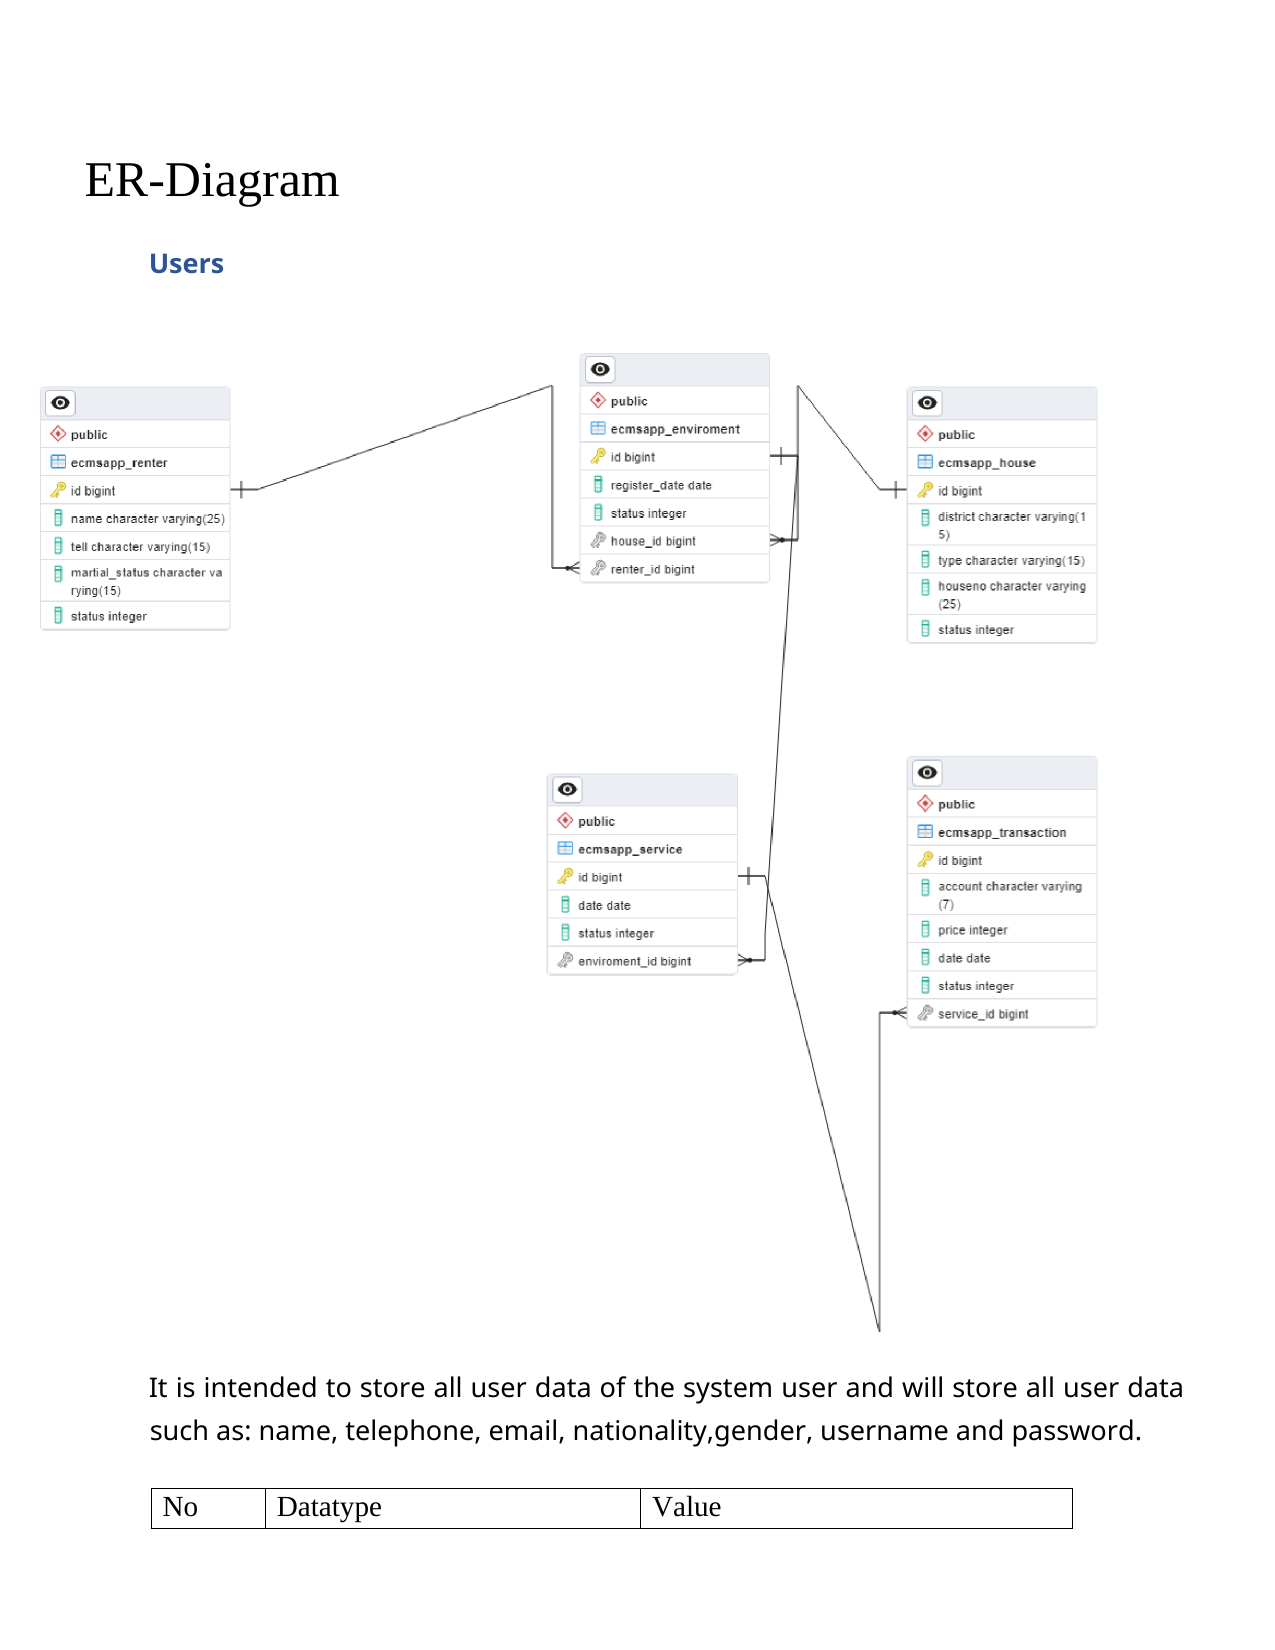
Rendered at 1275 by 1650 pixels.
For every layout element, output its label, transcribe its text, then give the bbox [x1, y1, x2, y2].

table_header Datatype [266, 1489, 640, 1527]
text ER-Diagram [84, 150, 1216, 207]
table_header No [152, 1489, 265, 1527]
text It is intended to store all user data of the system user and will store all user data such as: name, telephone, email, nationality,gender, username and password. [148, 1359, 1187, 1448]
picture [0, 284, 1275, 1359]
text Users [148, 244, 1217, 281]
table_header Value [641, 1489, 1072, 1527]
